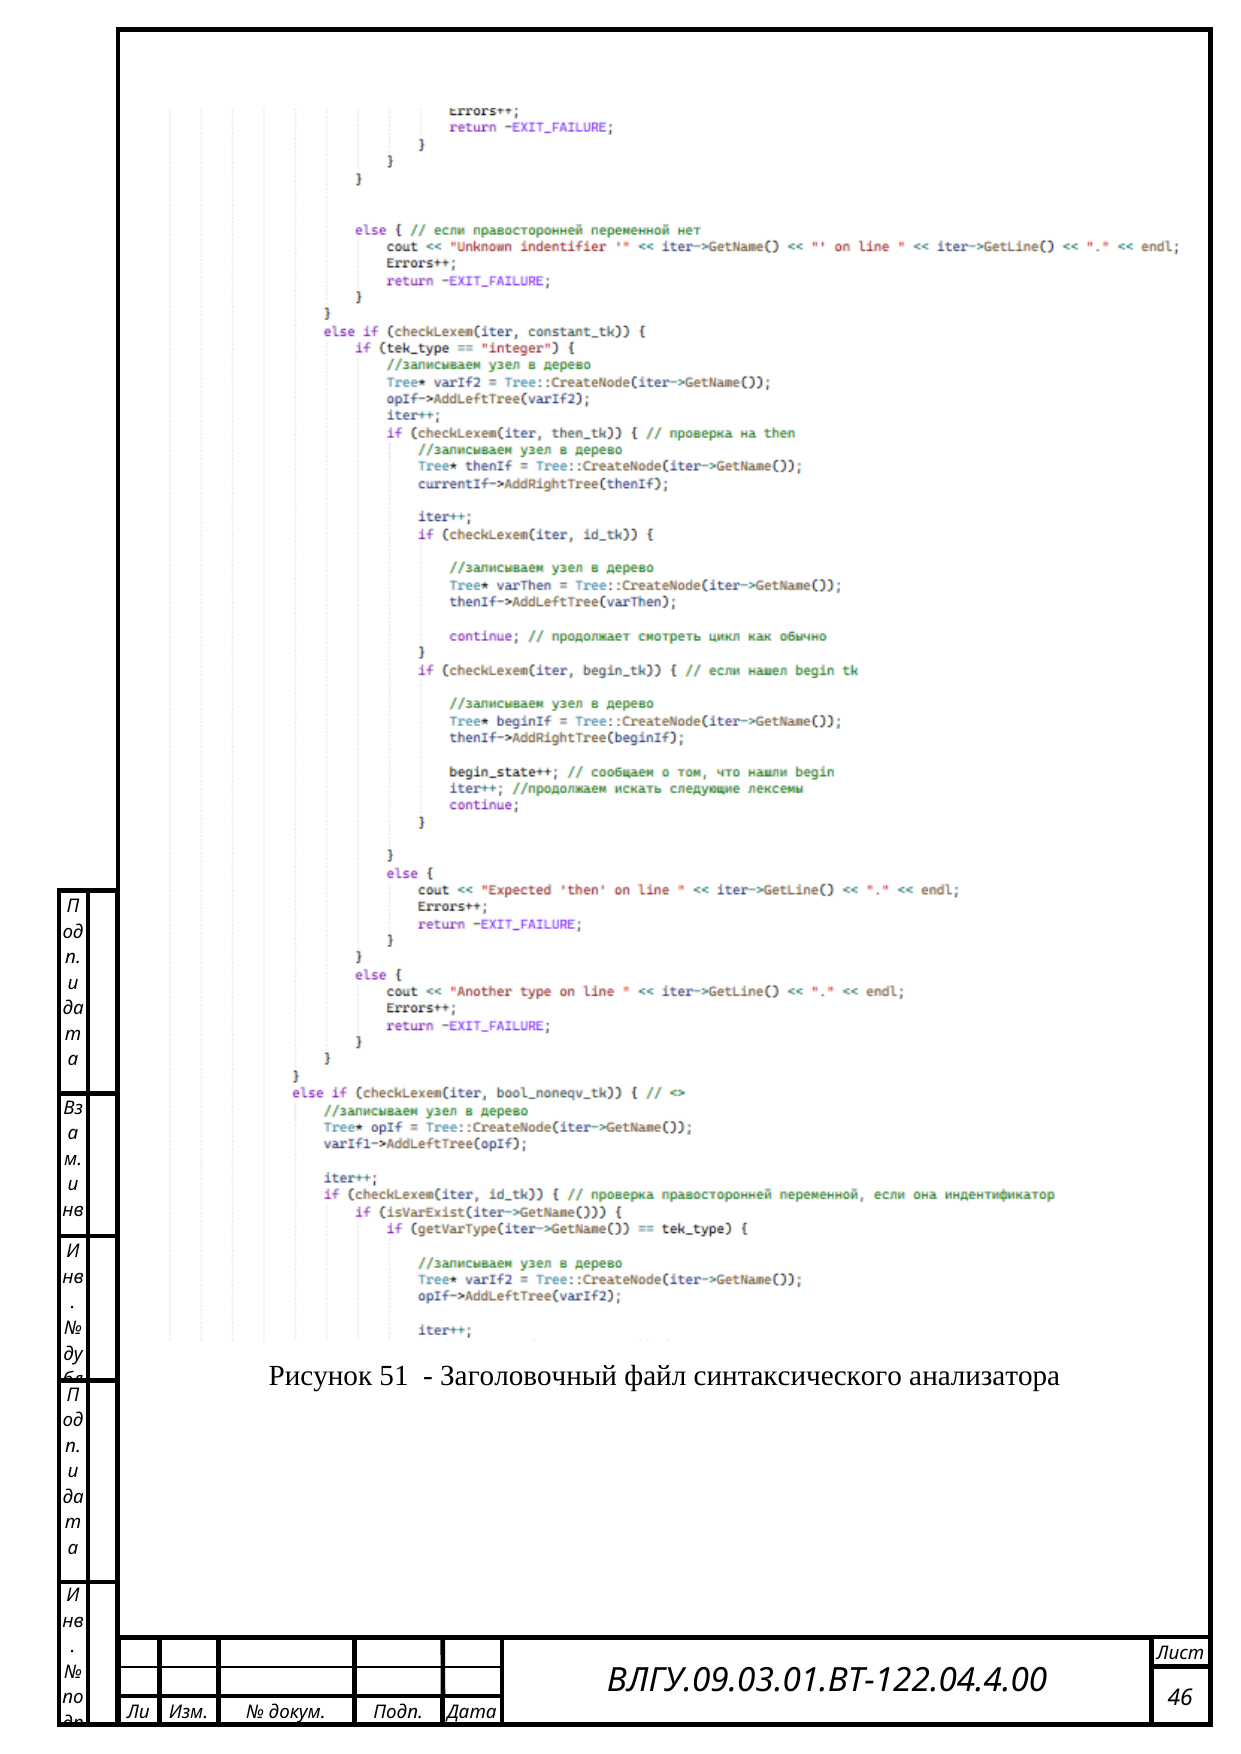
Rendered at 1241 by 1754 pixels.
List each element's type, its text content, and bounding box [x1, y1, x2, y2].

text Рисунок 51 - Заголовочный файл синтаксического анализатора [148, 1341, 1181, 1391]
picture [147, 108, 1182, 1341]
